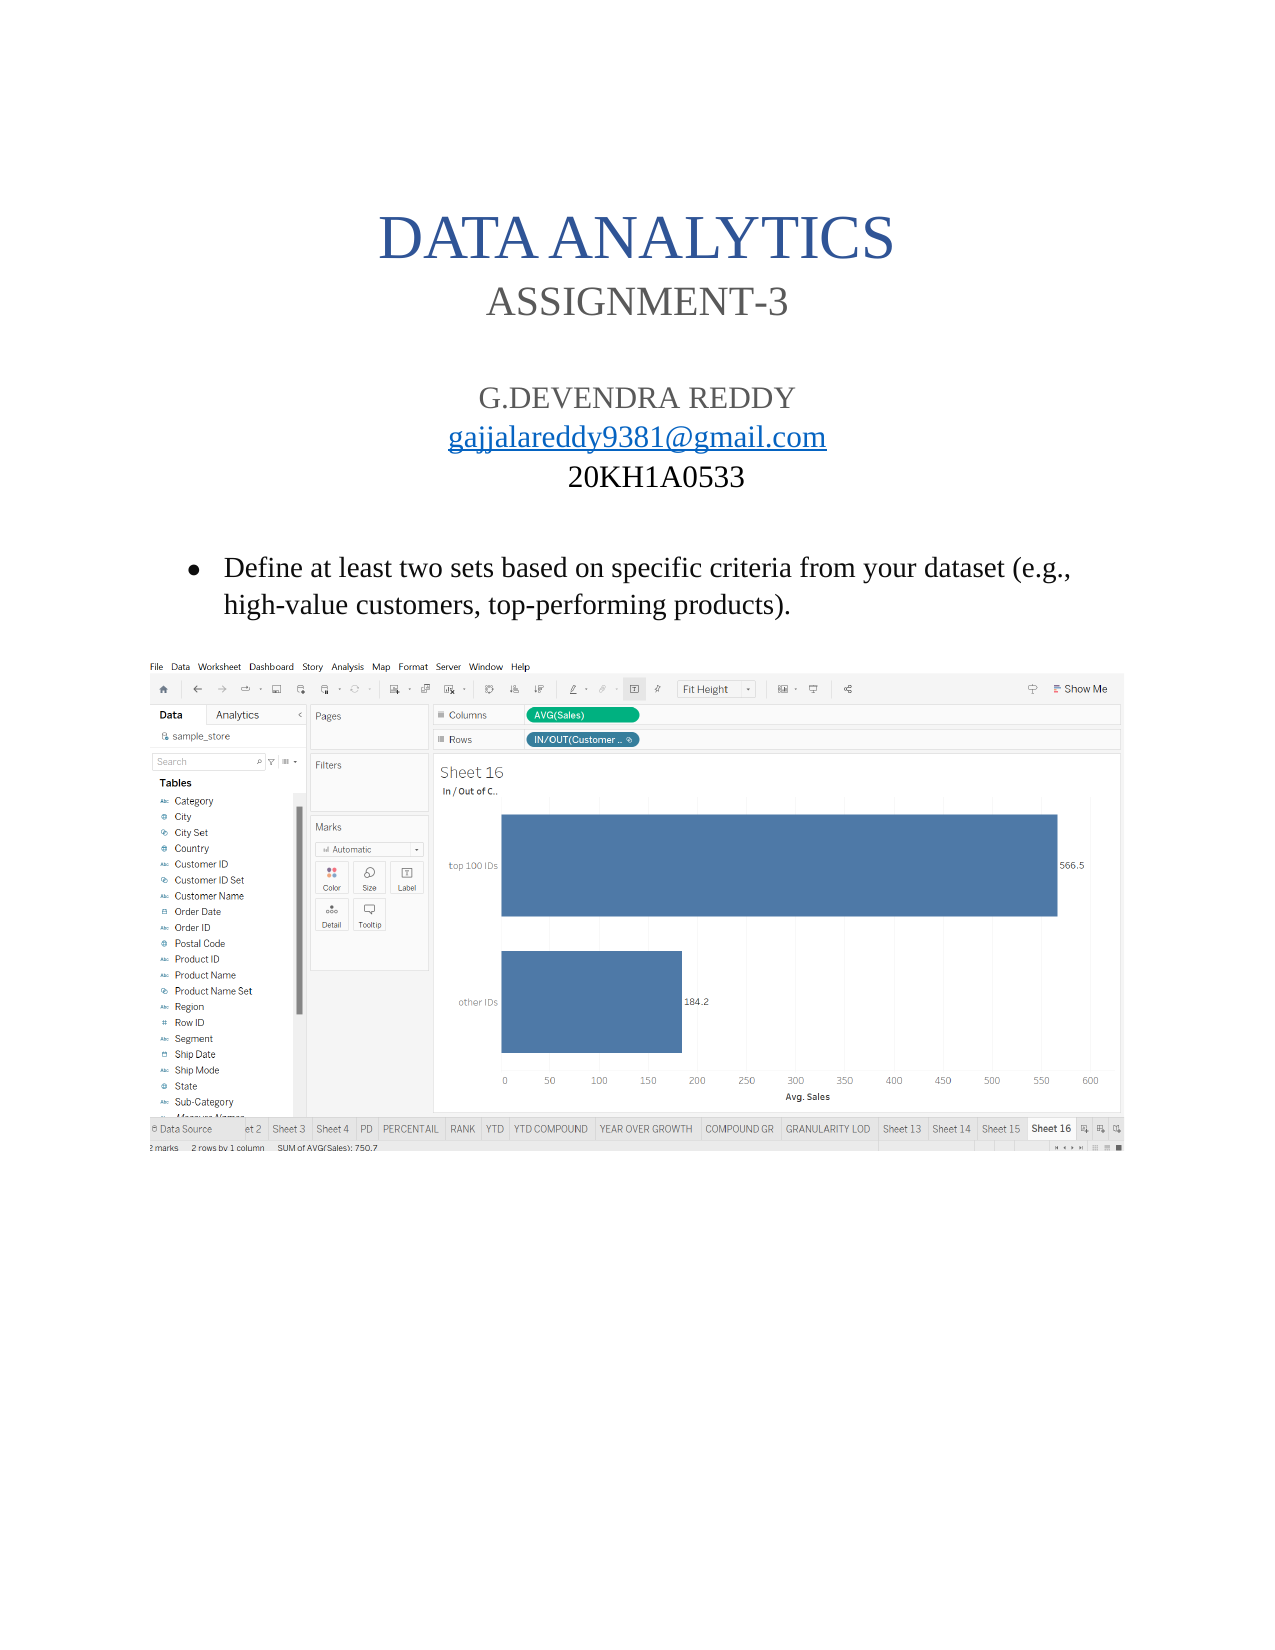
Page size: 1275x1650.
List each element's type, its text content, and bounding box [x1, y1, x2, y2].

subtitle ASSIGNMENT-3 [150, 276, 1124, 324]
title DATA ANALYTICS [150, 200, 1124, 272]
text G.DEVENDRA REDDY [150, 379, 1124, 415]
picture [150, 661, 1125, 1151]
text 20KH1A0533 [188, 458, 1124, 494]
text gajjalareddy9381@gmail.com [150, 418, 1124, 454]
list Define at least two sets based on specific criteria from your dataset (e.g., high-value customers, top-performing products). [186, 550, 1124, 621]
